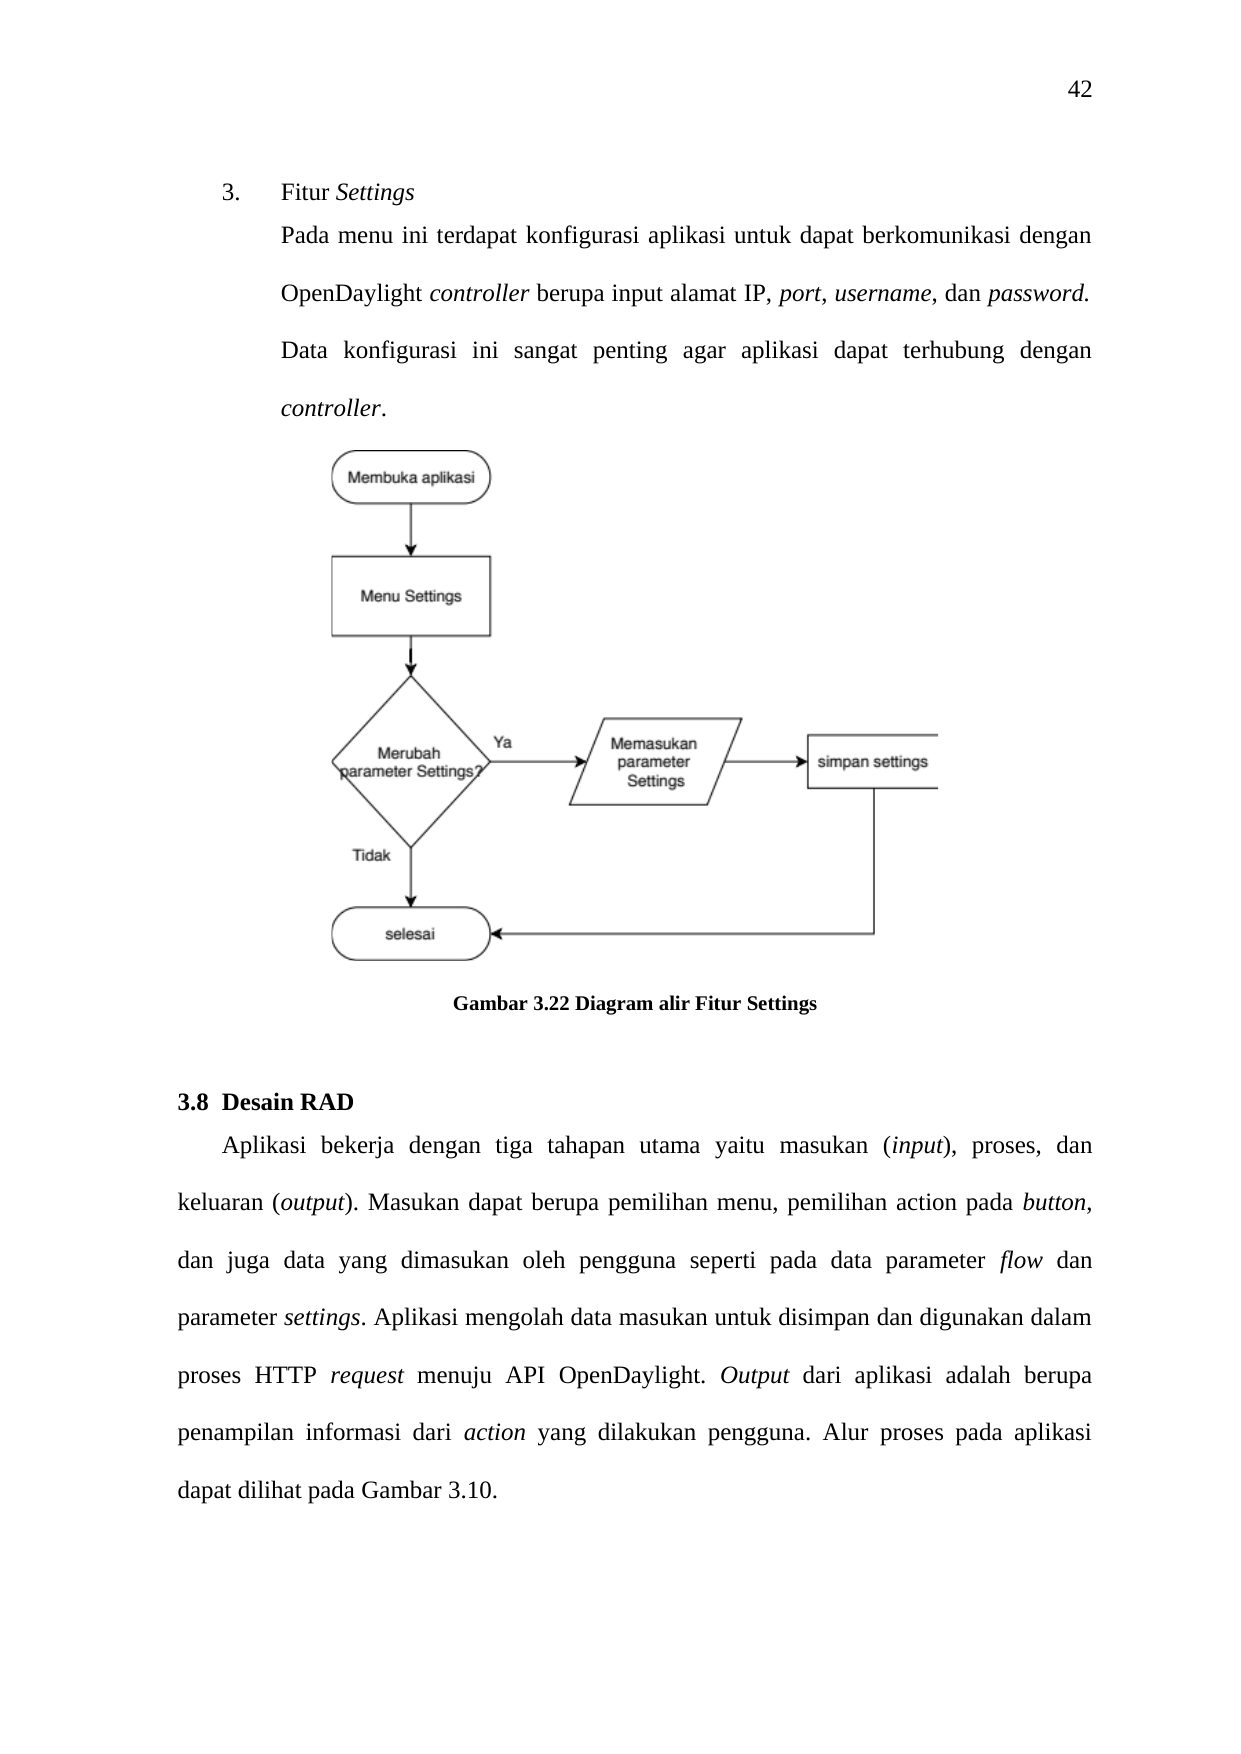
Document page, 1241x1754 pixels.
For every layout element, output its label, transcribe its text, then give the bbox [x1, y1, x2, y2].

text Aplikasi bekerja dengan tiga tahapan utama yaitu masukan (input), proses, dan keluaran (output). Masukan dapat berupa pemilihan menu, pemilihan action pada button, dan juga data yang dimasukan oleh pengguna seperti pada data parameter flow dan parameter settings. Aplikasi mengolah data masukan untuk disimpan dan digunakan dalam proses HTTP request menuju API OpenDaylight. Output dari aplikasi adalah berupa penampilan informasi dari action yang dilakukan pengguna. Alur proses pada aplikasi dapat dilihat pada Gambar 3.10. [177, 1130, 1092, 1504]
text Desain RAD [177, 1087, 1092, 1116]
list Fitur Settings [222, 177, 1092, 206]
list Pada menu ini terdapat konfigurasi aplikasi untuk dapat berkomunikasi dengan OpenDaylight controller berupa input alamat IP, port, username, dan password. Data konfigurasi ini sangat penting agar aplikasi dapat terhubung dengan controller. [281, 220, 1092, 422]
